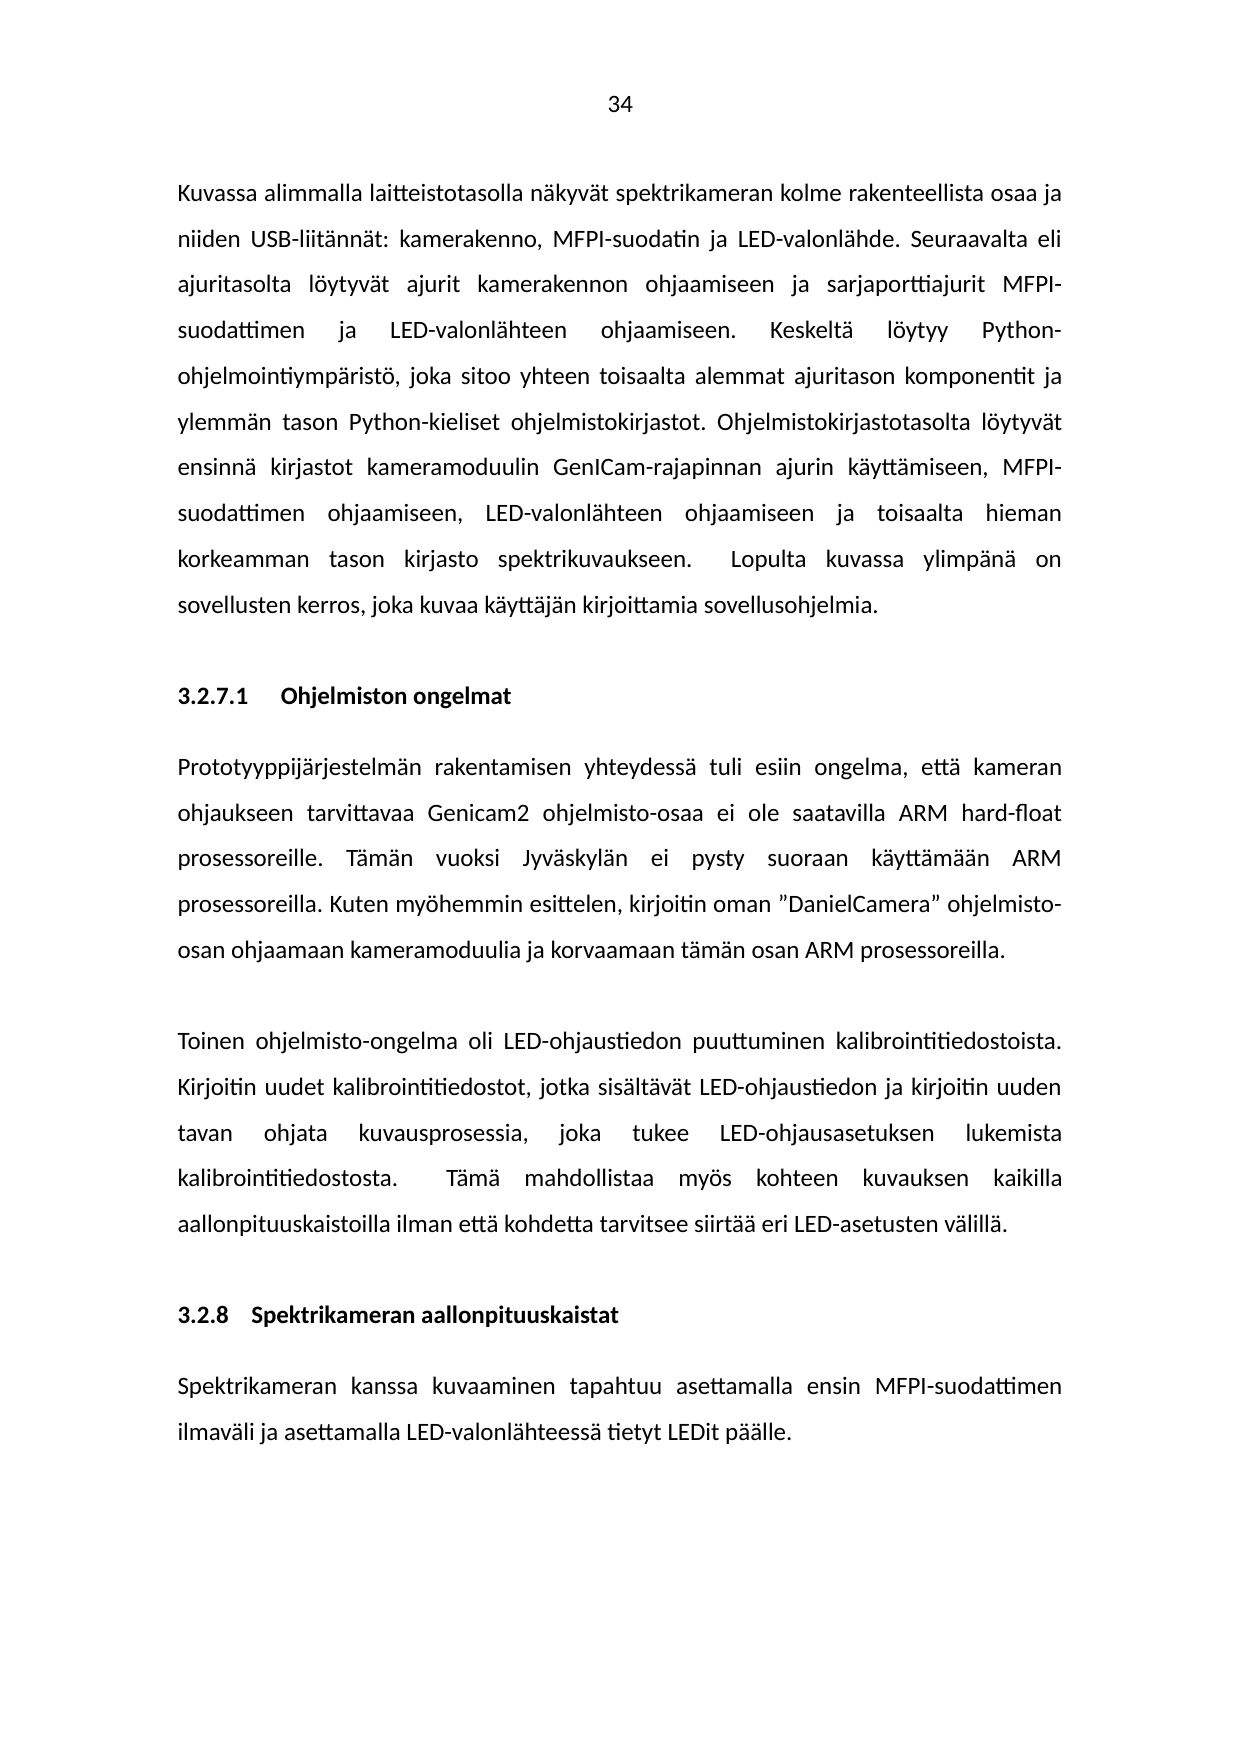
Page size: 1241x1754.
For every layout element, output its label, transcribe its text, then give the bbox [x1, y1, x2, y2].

subtitle Spektrikameran aallonpituuskaistat [177, 1300, 1063, 1330]
text Spektrikameran kanssa kuvaaminen tapahtuu asettamalla ensin MFPI-suodattimen ilmaväli ja asettamalla LED-valonlähteessä tietyt LEDit päälle. [177, 1370, 1063, 1447]
subtitle Ohjelmiston ongelmat [177, 680, 1063, 711]
text Toinen ohjelmisto-ongelma oli LED-ohjaustiedon puuttuminen kalibrointitiedostoista. Kirjoitin uudet kalibrointitiedostot, jotka sisältävät LED-ohjaustiedon ja kirjoitin uuden tavan ohjata kuvausprosessia, joka tukee LED-ohjausasetuksen lukemista kalibrointitiedostosta. Tämä mahdollistaa myös kohteen kuvauksen kaikilla aallonpituuskaistoilla ilman että kohdetta tarvitsee siirtää eri LED-asetusten välillä. [177, 1025, 1063, 1239]
text Kuvassa alimmalla laitteistotasolla näkyvät spektrikameran kolme rakenteellista osaa ja niiden USB-liitännät: kamerakenno, MFPI-suodatin ja LED-valonlähde. Seuraavalta eli ajuritasolta löytyvät ajurit kamerakennon ohjaamiseen ja sarjaporttiajurit MFPI-suodattimen ja LED-valonlähteen ohjaamiseen. Keskeltä löytyy Python-ohjelmointiympäristö, joka sitoo yhteen toisaalta alemmat ajuritason komponentit ja ylemmän tason Python-kieliset ohjelmistokirjastot. Ohjelmistokirjastotasolta löytyvät ensinnä kirjastot kameramoduulin GenICam-rajapinnan ajurin käyttämiseen, MFPI-suodattimen ohjaamiseen, LED-valonlähteen ohjaamiseen ja toisaalta hieman korkeamman tason kirjasto spektrikuvaukseen. Lopulta kuvassa ylimpänä on sovellusten kerros, joka kuvaa käyttäjän kirjoittamia sovellusohjelmia. [177, 177, 1063, 619]
text Prototyyppijärjestelmän rakentamisen yhteydessä tuli esiin ongelma, että kameran ohjaukseen tarvittavaa Genicam2 ohjelmisto-osaa ei ole saatavilla ARM hard-float prosessoreille. Tämän vuoksi Jyväskylän ei pysty suoraan käyttämään ARM prosessoreilla. Kuten myöhemmin esittelen, kirjoitin oman ”DanielCamera” ohjelmisto-osan ohjaamaan kameramoduulia ja korvaamaan tämän osan ARM prosessoreilla. [177, 751, 1063, 964]
